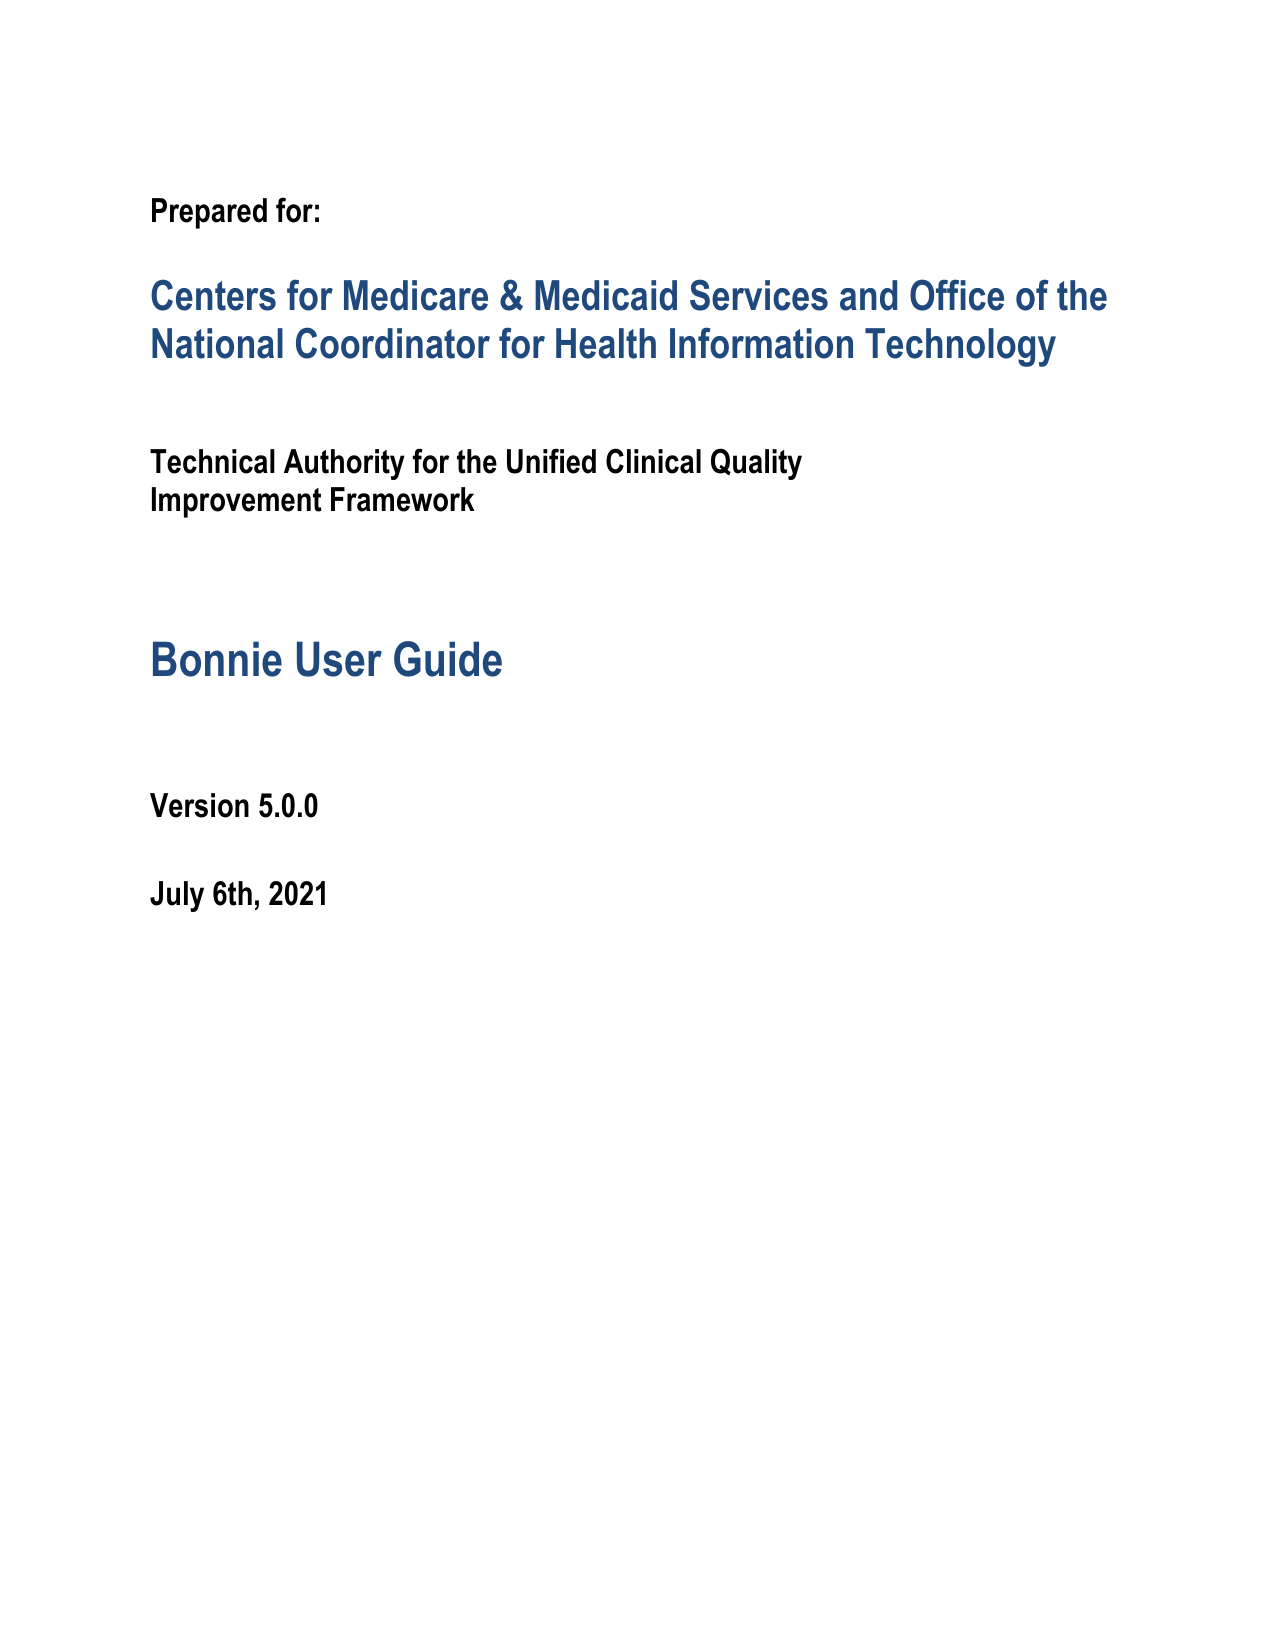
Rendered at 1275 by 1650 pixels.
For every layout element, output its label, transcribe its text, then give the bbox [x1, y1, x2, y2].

text Technical Authority for the Unified Clinical Quality Improvement Framework [150, 442, 1125, 519]
text Version 5.0.0 [150, 786, 1125, 824]
text Centers for Medicare & Medicaid Services and Office of the National Coordinator for Health Information Technology [150, 272, 1125, 367]
text July 6th, 2021 [150, 874, 1125, 913]
text Prepared for: [150, 192, 1125, 230]
text Bonnie User Guide [150, 631, 1125, 686]
